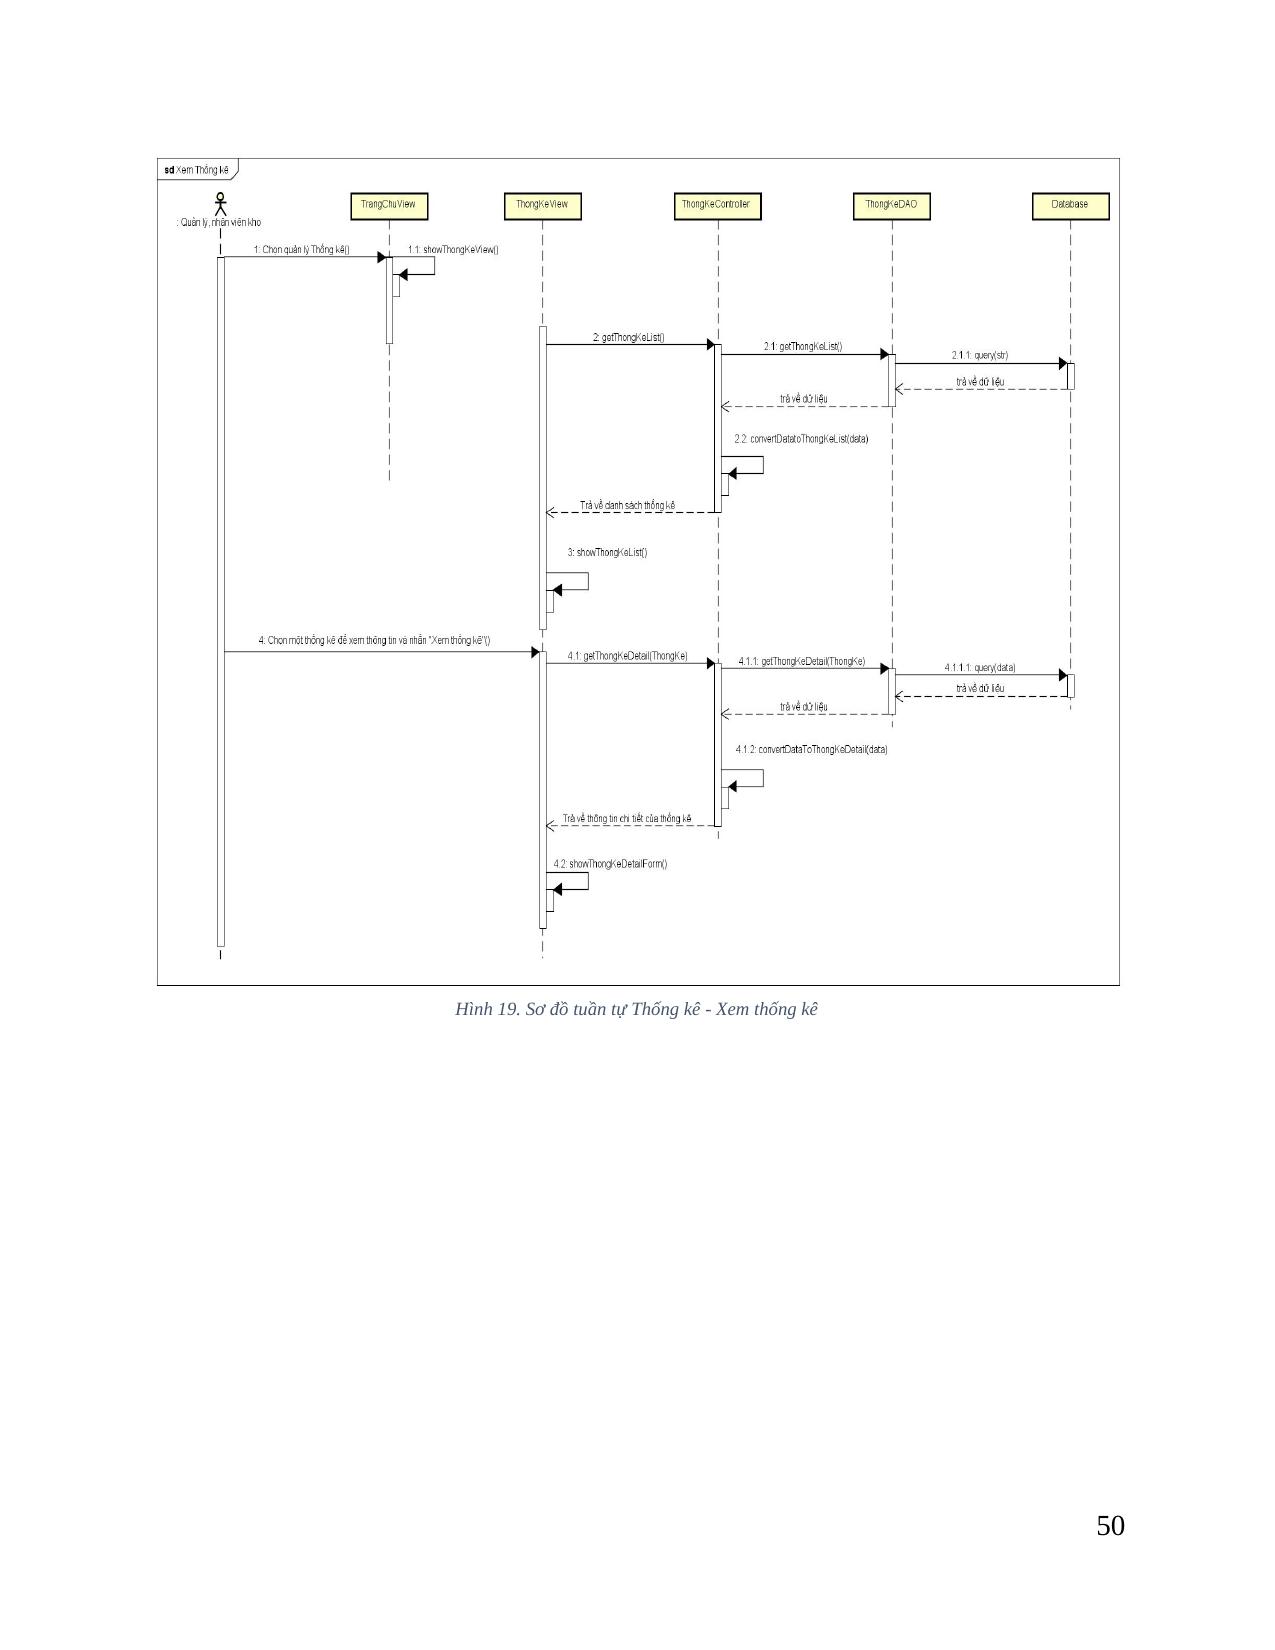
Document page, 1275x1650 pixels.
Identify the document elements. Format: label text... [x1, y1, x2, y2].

text Hình 19. Sơ đồ tuần tự Thống kê - Xem thống kê [150, 997, 1125, 1019]
picture [150, 150, 1125, 994]
